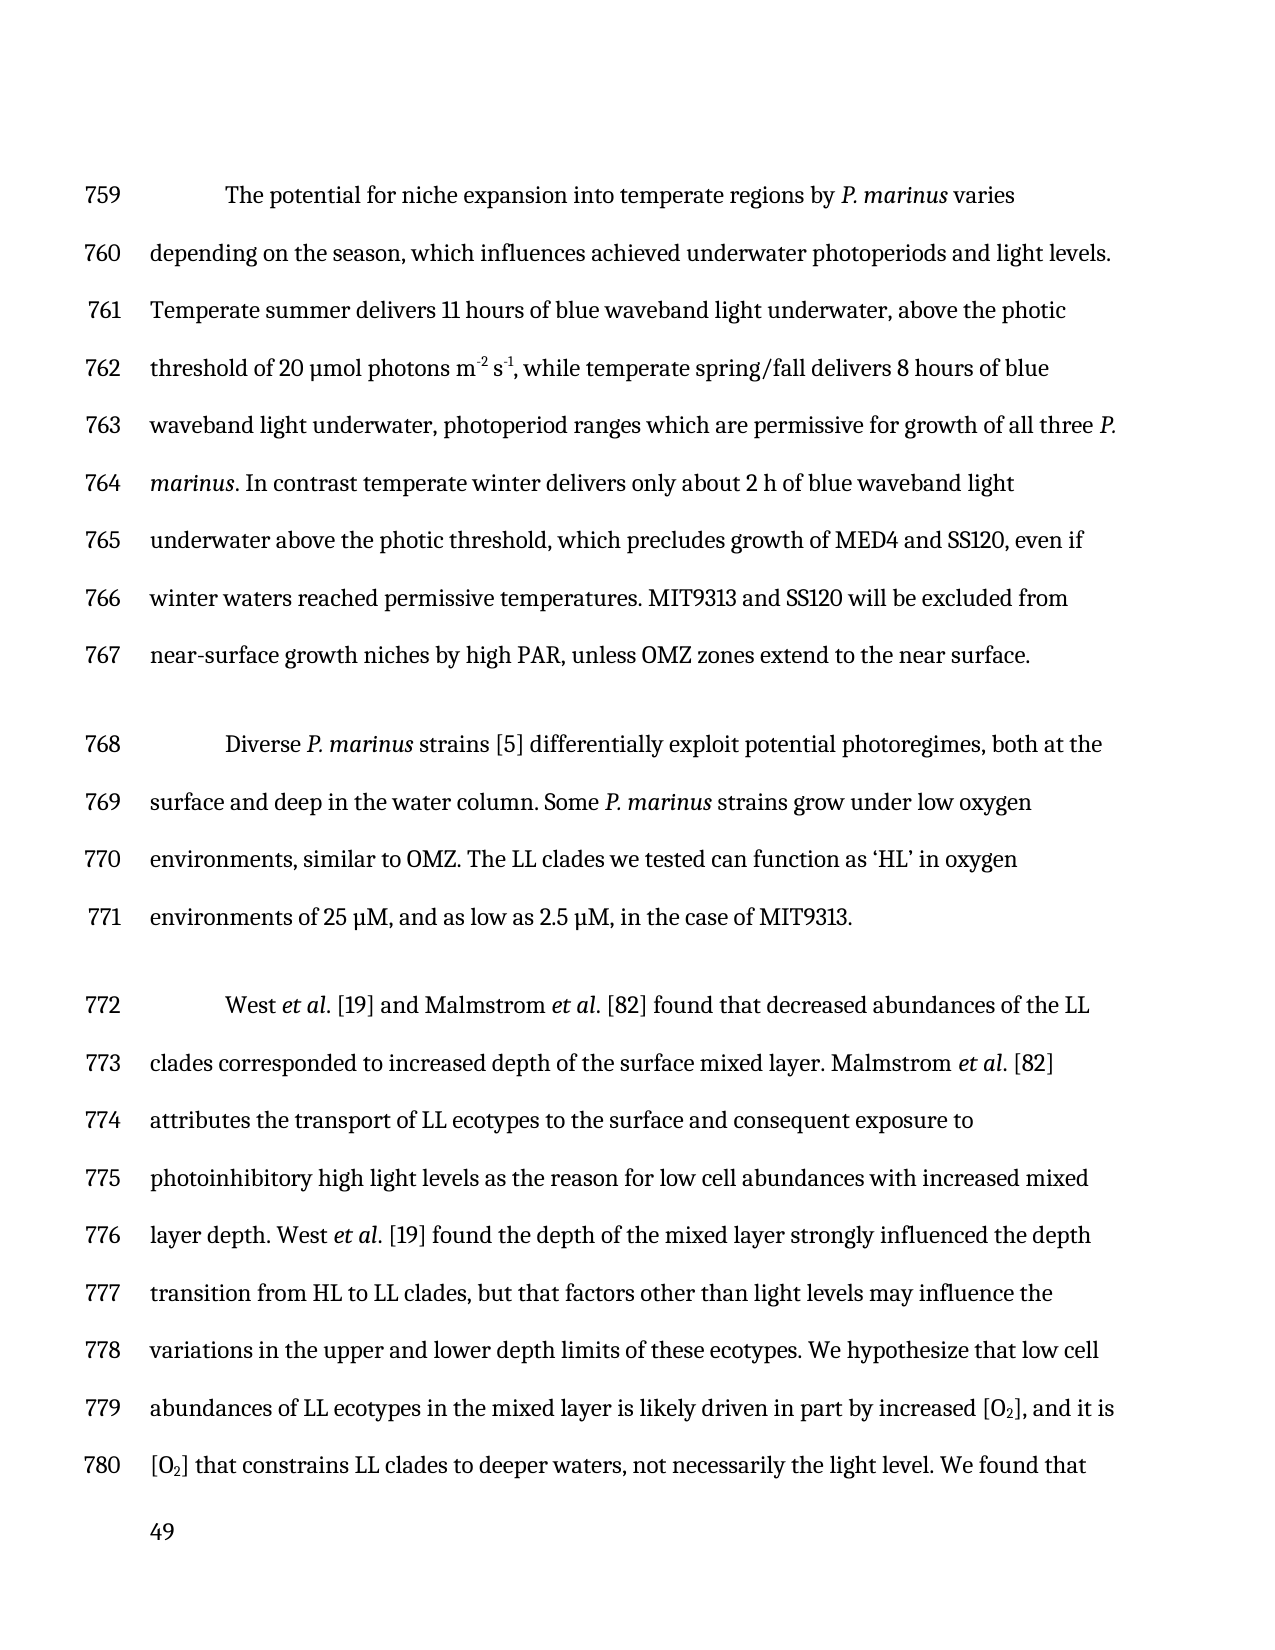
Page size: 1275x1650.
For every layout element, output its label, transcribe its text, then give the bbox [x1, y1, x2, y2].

text The potential for niche expansion into temperate regions by P. marinus varies depending on the season, which influences achieved underwater photoperiods and light levels. Temperate summer delivers 11 hours of blue waveband light underwater, above the photic threshold of 20 µmol photons m-2 s-1, while temperate spring/fall delivers 8 hours of blue waveband light underwater, photoperiod ranges which are permissive for growth of all three P. marinus. In contrast temperate winter delivers only about 2 h of blue waveband light underwater above the photic threshold, which precludes growth of MED4 and SS120, even if winter waters reached permissive temperatures. MIT9313 and SS120 will be excluded from near-surface growth niches by high PAR, unless OMZ zones extend to the near surface. [150, 181, 1125, 670]
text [150, 991, 1125, 1480]
text Diverse P. marinus strains [5] differentially exploit potential photoregimes, both at the surface and deep in the water column. Some P. marinus strains grow under low oxygen environments, similar to OMZ. The LL clades we tested can function as ‘HL’ in oxygen environments of 25 µM, and as low as 2.5 µM, in the case of MIT9313. [150, 730, 1125, 931]
